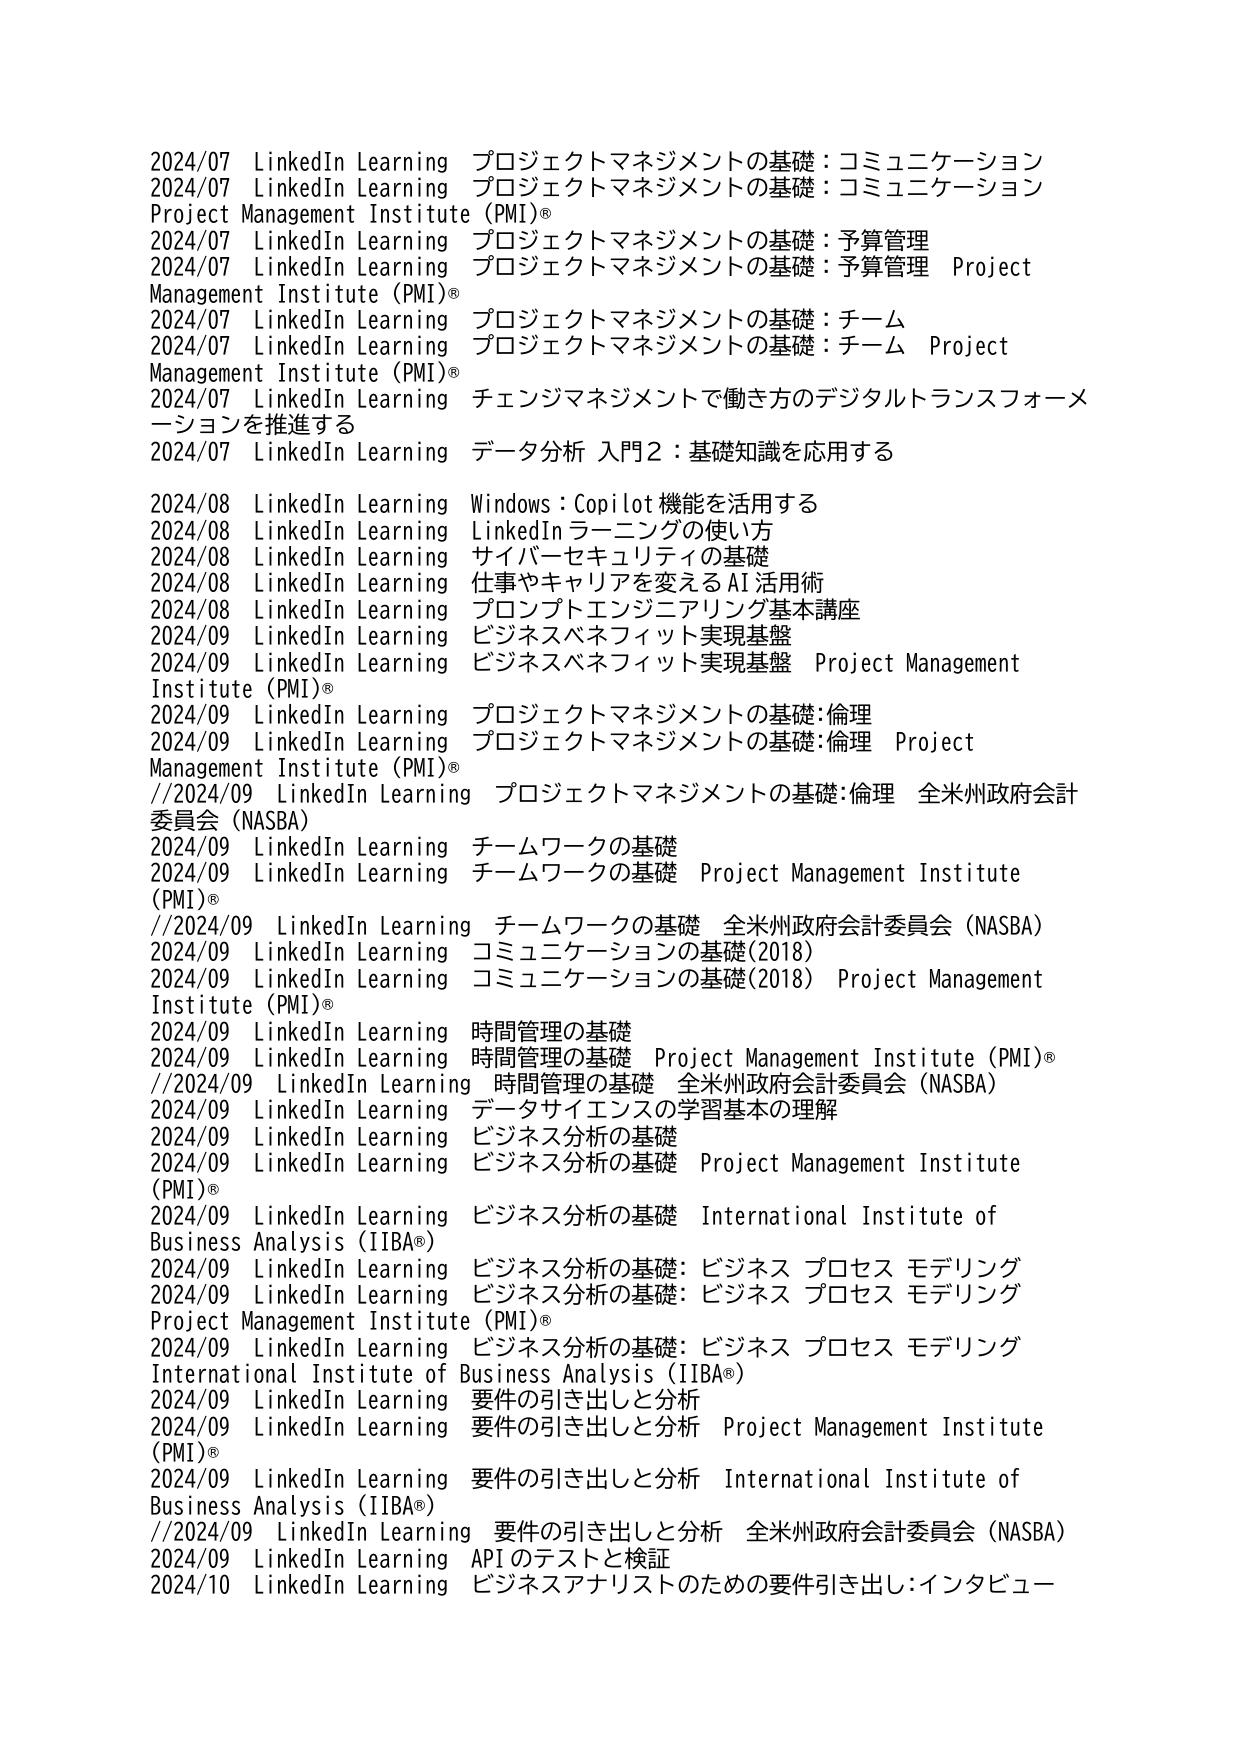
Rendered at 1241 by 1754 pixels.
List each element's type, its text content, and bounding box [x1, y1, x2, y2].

text 2024/08 LinkedIn Learning LinkedInラーニングの使い方 [150, 519, 1090, 542]
text 2024/09 LinkedIn Learning プロジェクトマネジメントの基礎:倫理 Project Management Institute (PMI)® [150, 730, 1090, 779]
text 2024/10 LinkedIn Learning ビジネスアナリストのための要件引き出し:インタビュー [150, 1573, 1090, 1596]
text //2024/09 LinkedIn Learning チームワークの基礎 全米州政府会計委員会 (NASBA) [150, 914, 1090, 937]
text //2024/09 LinkedIn Learning 時間管理の基礎 全米州政府会計委員会 (NASBA) [150, 1072, 1090, 1095]
text 2024/08 LinkedIn Learning サイバーセキュリティの基礎 [150, 545, 1090, 568]
text 2024/09 LinkedIn Learning チームワークの基礎 [150, 835, 1090, 858]
text 2024/08 LinkedIn Learning プロンプトエンジニアリング基本講座 [150, 598, 1090, 621]
text 2024/09 LinkedIn Learning ビジネスベネフィット実現基盤 [150, 624, 1090, 647]
text 2024/07 LinkedIn Learning チェンジマネジメントで働き方のデジタルトランスフォーメーションを推進する [150, 387, 1090, 436]
text 2024/09 LinkedIn Learning 時間管理の基礎 Project Management Institute (PMI)® [150, 1046, 1090, 1069]
text 2024/07 LinkedIn Learning プロジェクトマネジメントの基礎：チーム [150, 308, 1090, 331]
text 2024/09 LinkedIn Learning 要件の引き出しと分析 Project Management Institute (PMI)® [150, 1415, 1090, 1464]
text 2024/09 LinkedIn Learning プロジェクトマネジメントの基礎:倫理 [150, 703, 1090, 726]
text 2024/07 LinkedIn Learning プロジェクトマネジメントの基礎：コミュニケーション Project Management Institute (PMI)® [150, 176, 1090, 226]
text 2024/07 LinkedIn Learning プロジェクトマネジメントの基礎：コミュニケーション [150, 150, 1090, 173]
text 2024/09 LinkedIn Learning ビジネス分析の基礎: ビジネス プロセス モデリング Project Management Institute (PMI)® [150, 1283, 1090, 1332]
text 2024/09 LinkedIn Learning ビジネス分析の基礎: ビジネス プロセス モデリング [150, 1257, 1090, 1280]
text 2024/09 LinkedIn Learning コミュニケーションの基礎(2018) [150, 941, 1090, 963]
text 2024/09 LinkedIn Learning 要件の引き出しと分析 International Institute of Business Analysis (IIBA®) [150, 1468, 1090, 1517]
text 2024/07 LinkedIn Learning プロジェクトマネジメントの基礎：予算管理 [150, 229, 1090, 252]
text 2024/08 LinkedIn Learning Windows：Copilot機能を活用する [150, 493, 1090, 516]
text //2024/09 LinkedIn Learning プロジェクトマネジメントの基礎:倫理 全米州政府会計委員会 (NASBA) [150, 782, 1090, 832]
text //2024/09 LinkedIn Learning 要件の引き出しと分析 全米州政府会計委員会 (NASBA) [150, 1520, 1090, 1543]
text 2024/09 LinkedIn Learning データサイエンスの学習基本の理解 [150, 1099, 1090, 1122]
text 2024/09 LinkedIn Learning ビジネス分析の基礎 Project Management Institute (PMI)® [150, 1151, 1090, 1201]
text 2024/07 LinkedIn Learning プロジェクトマネジメントの基礎：予算管理 Project Management Institute (PMI)® [150, 255, 1090, 305]
text 2024/09 LinkedIn Learning APIのテストと検証 [150, 1547, 1090, 1570]
text 2024/09 LinkedIn Learning チームワークの基礎 Project Management Institute (PMI)® [150, 862, 1090, 911]
text 2024/09 LinkedIn Learning コミュニケーションの基礎(2018) Project Management Institute (PMI)® [150, 967, 1090, 1016]
text 2024/09 LinkedIn Learning 時間管理の基礎 [150, 1020, 1090, 1043]
text 2024/09 LinkedIn Learning 要件の引き出しと分析 [150, 1389, 1090, 1412]
text 2024/09 LinkedIn Learning ビジネス分析の基礎: ビジネス プロセス モデリング International Institute of Business Analysis (IIBA®) [150, 1336, 1090, 1385]
text 2024/09 LinkedIn Learning ビジネス分析の基礎 International Institute of Business Analysis (IIBA®) [150, 1204, 1090, 1253]
text 2024/09 LinkedIn Learning ビジネス分析の基礎 [150, 1125, 1090, 1148]
text 2024/07 LinkedIn Learning データ分析 入門２：基礎知識を応用する [150, 440, 1090, 463]
text 2024/09 LinkedIn Learning ビジネスベネフィット実現基盤 Project Management Institute (PMI)® [150, 651, 1090, 700]
text 2024/08 LinkedIn Learning 仕事やキャリアを変えるAI活用術 [150, 572, 1090, 594]
text 2024/07 LinkedIn Learning プロジェクトマネジメントの基礎：チーム Project Management Institute (PMI)® [150, 334, 1090, 384]
